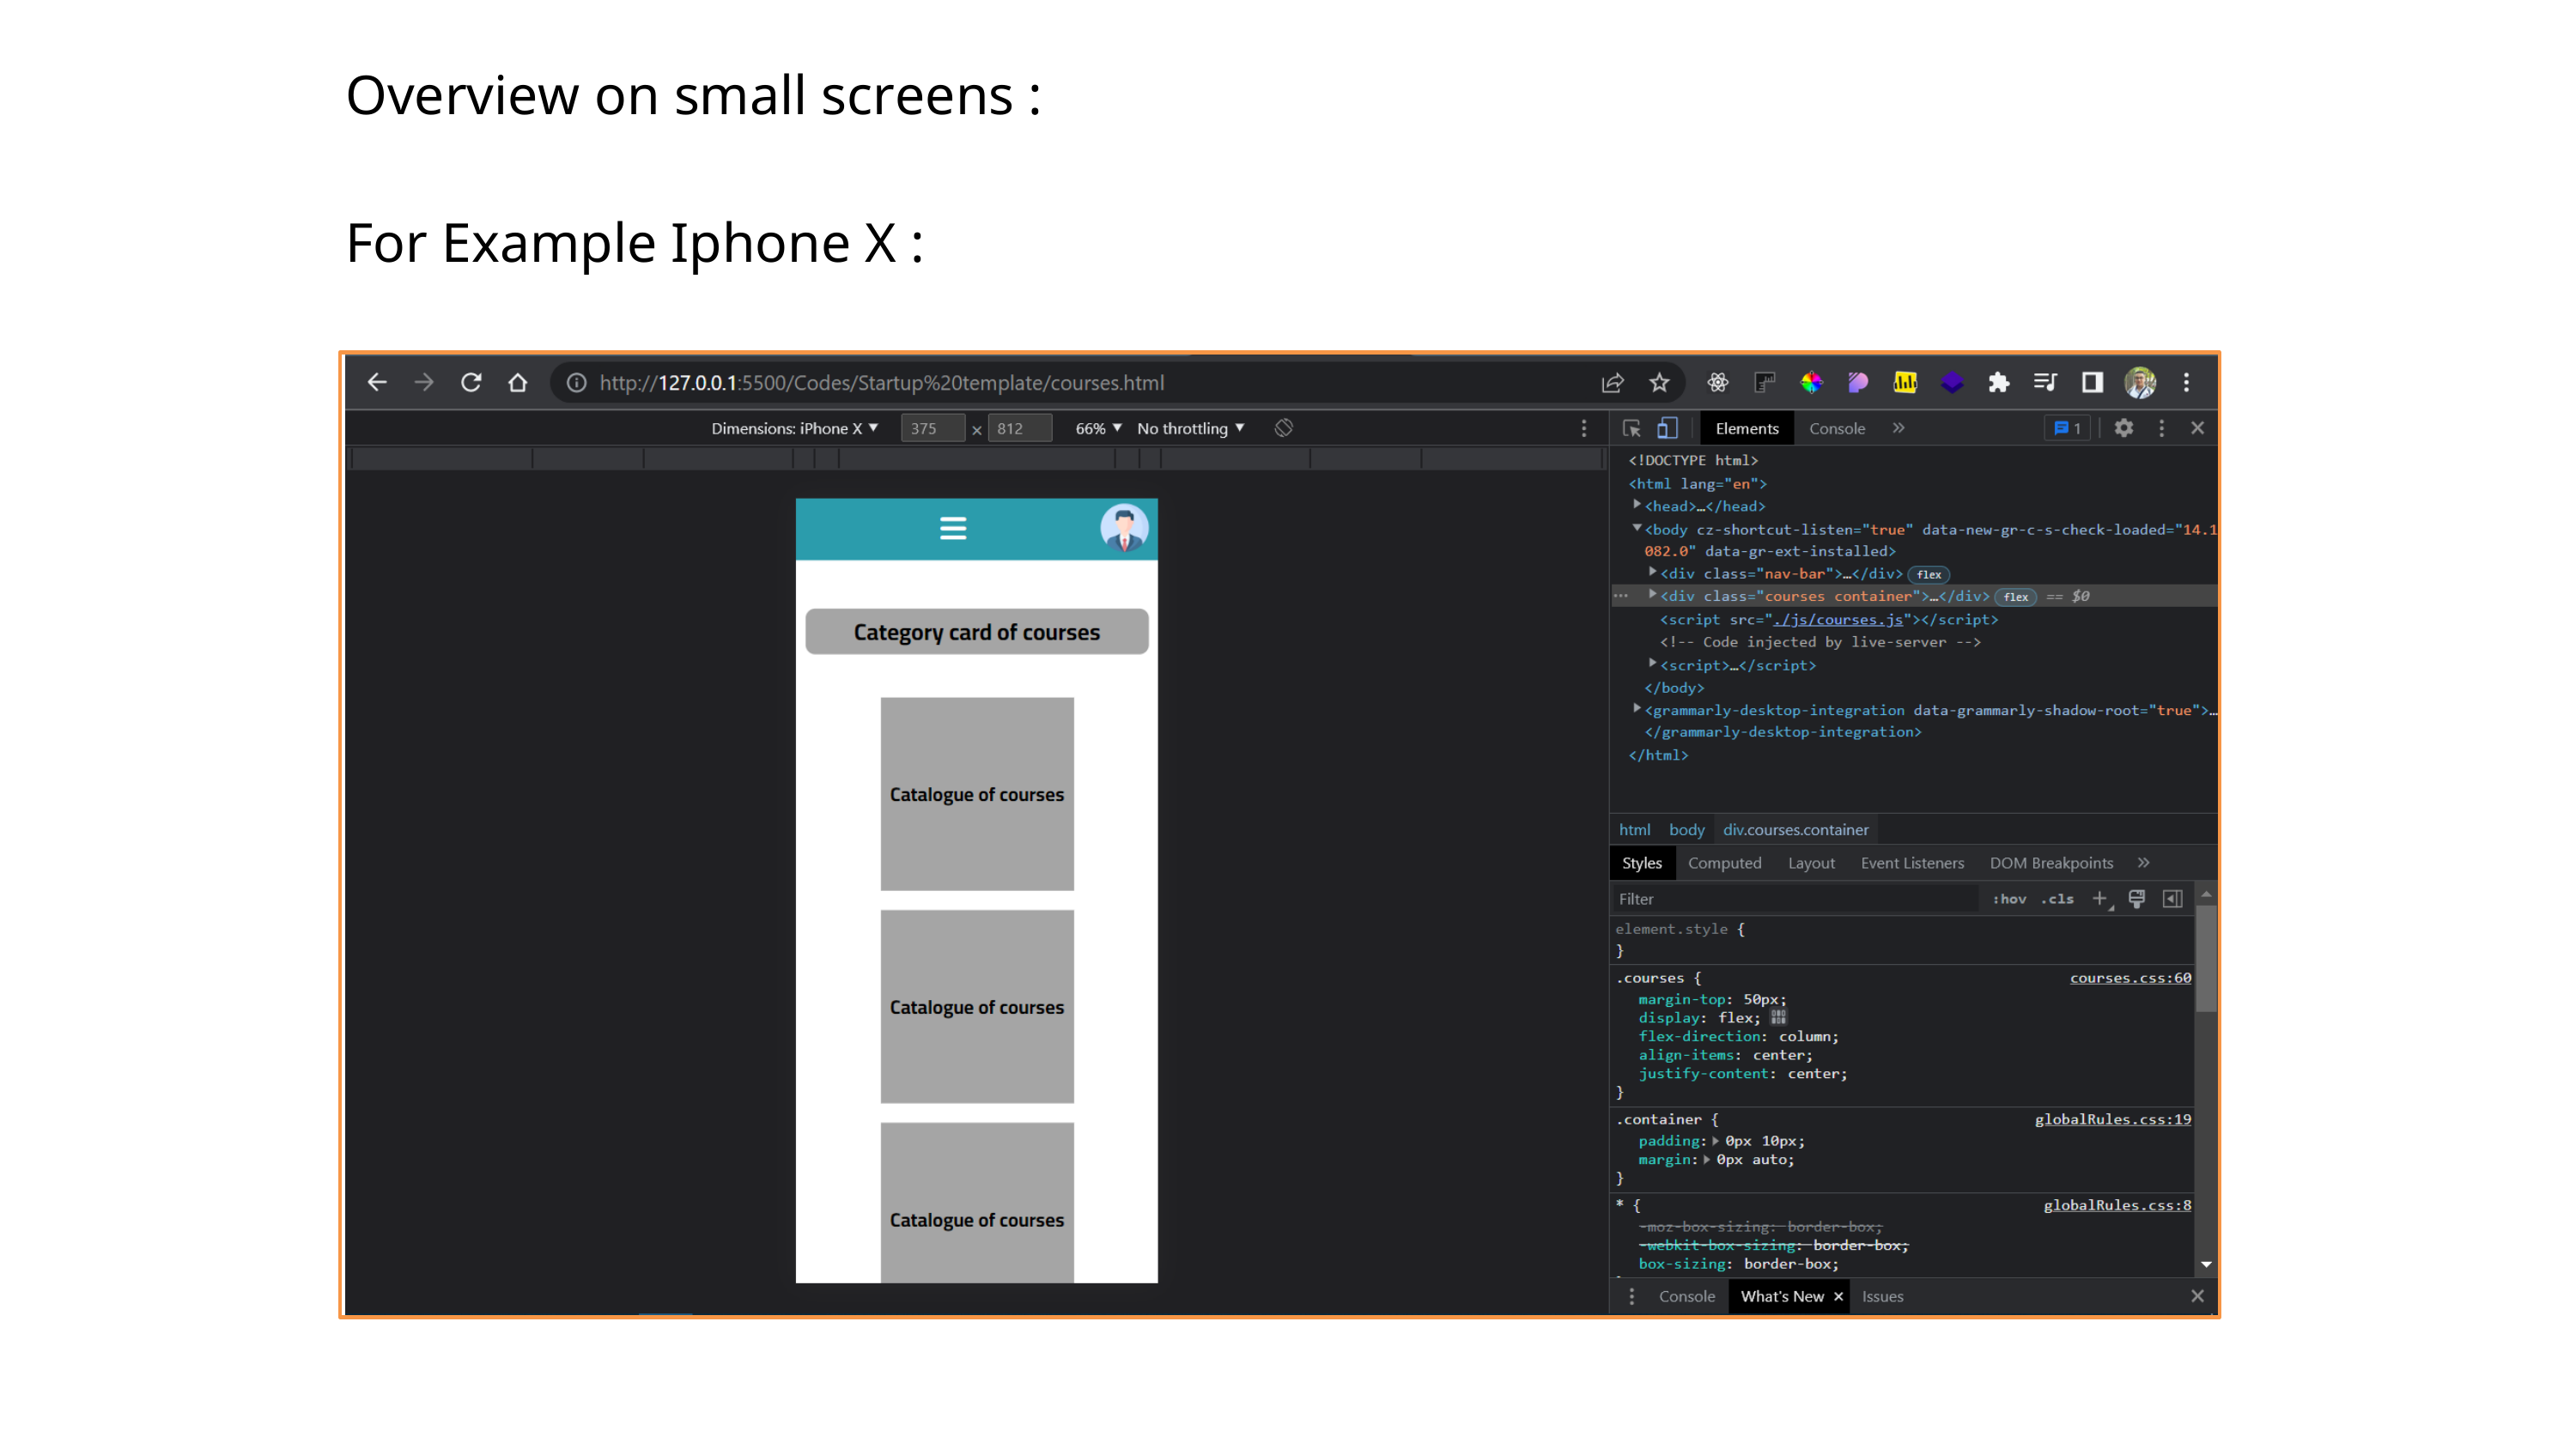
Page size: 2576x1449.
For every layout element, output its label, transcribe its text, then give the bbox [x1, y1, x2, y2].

picture [345, 355, 2218, 1315]
list For Example Iphone X : [345, 204, 2218, 277]
list Overview on small screens : [345, 58, 2218, 130]
